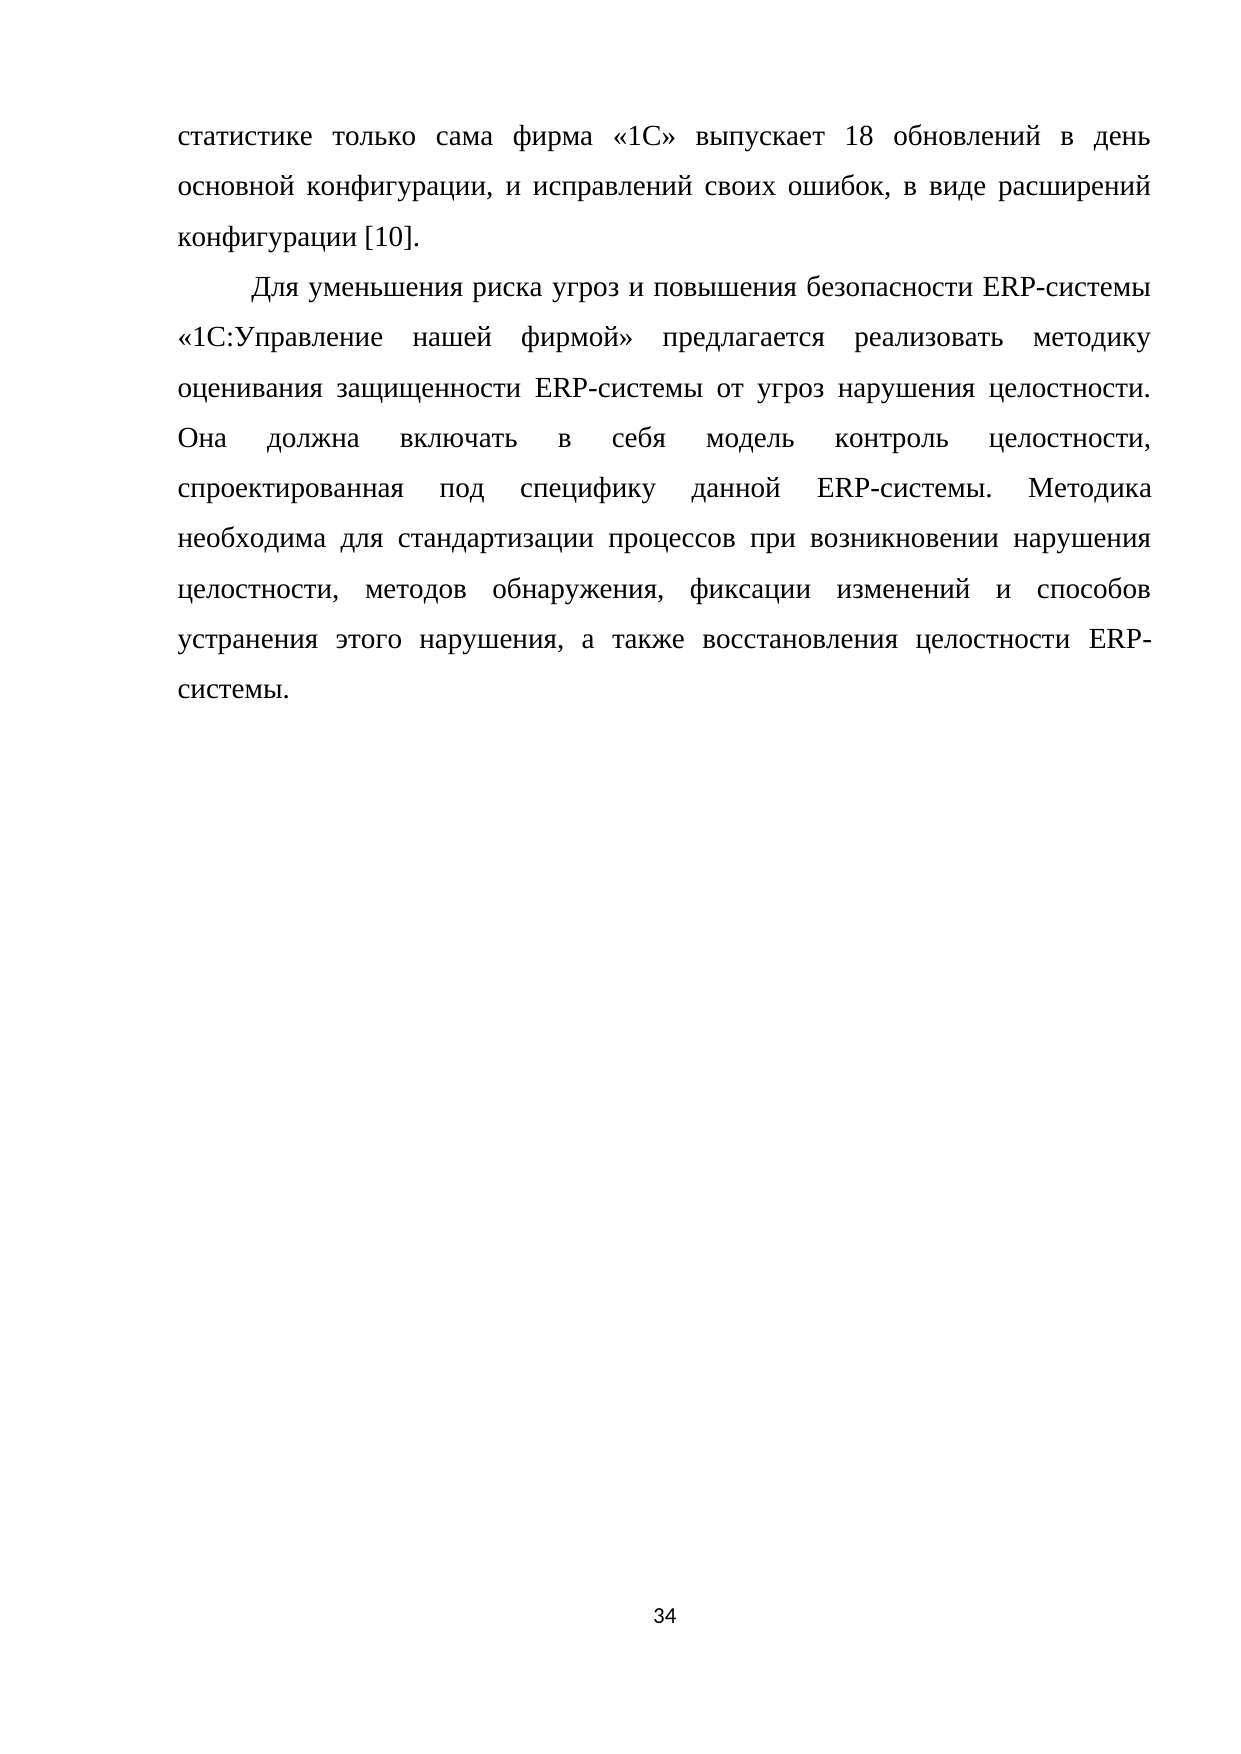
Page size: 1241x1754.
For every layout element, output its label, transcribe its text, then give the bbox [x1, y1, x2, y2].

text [177, 118, 1152, 252]
text Для уменьшения риска угроз и повышения безопасности ERP-системы «1С:Управление нашей фирмой» предлагается реализовать методику оценивания защищенности ERP-системы от угроз нарушения целостности. Она должна включать в себя модель контроль целостности, спроектированная под специфику данной ERP-системы. Методика необходима для стандартизации процессов при возникновении нарушения целостности, методов обнаружения, фиксации изменений и способов устранения этого нарушения, а также восстановления целостности ERP-системы. [177, 269, 1152, 705]
